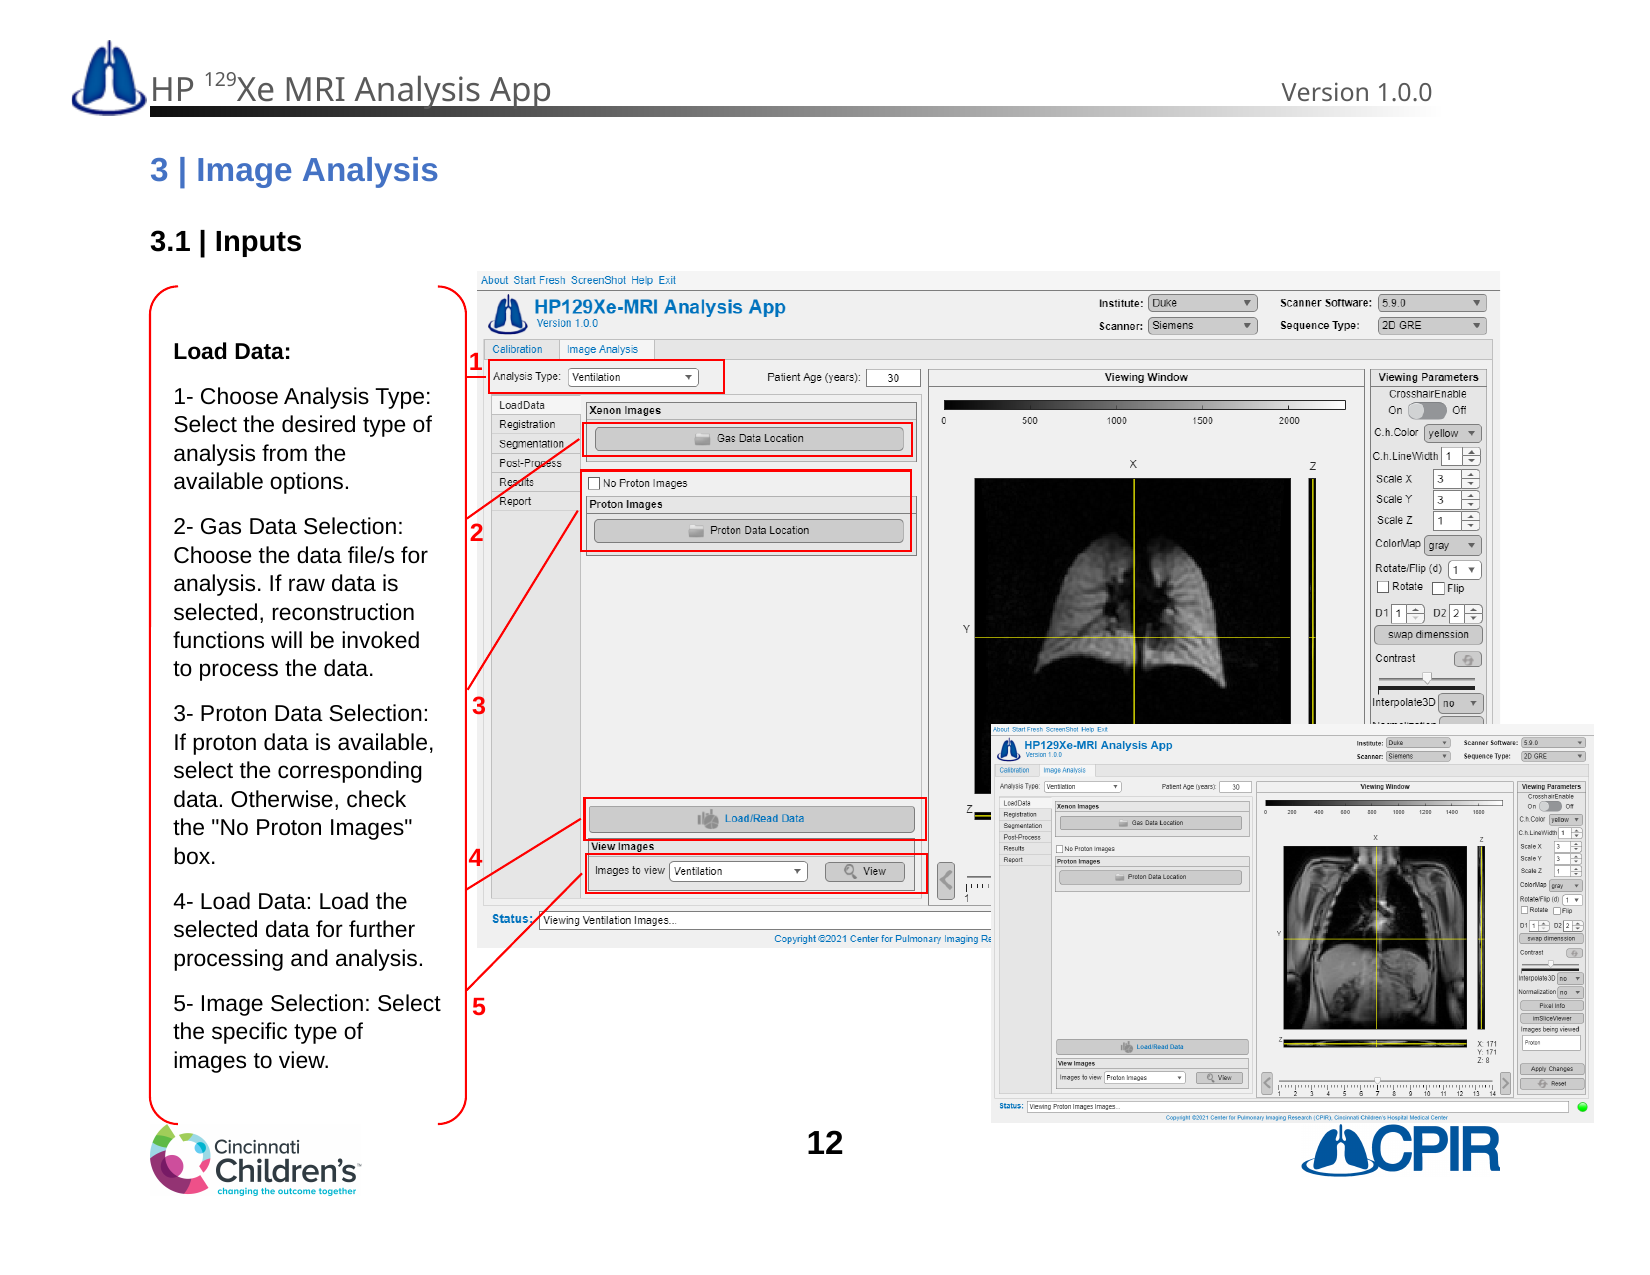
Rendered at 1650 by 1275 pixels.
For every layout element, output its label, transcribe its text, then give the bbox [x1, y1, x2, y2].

picture [477, 271, 1594, 1123]
picture [1301, 1124, 1500, 1177]
subtitle 3 | Image Analysis [150, 150, 1500, 188]
subtitle 3.1 | Inputs [150, 224, 1500, 258]
picture [71, 40, 147, 116]
picture [150, 1124, 362, 1196]
